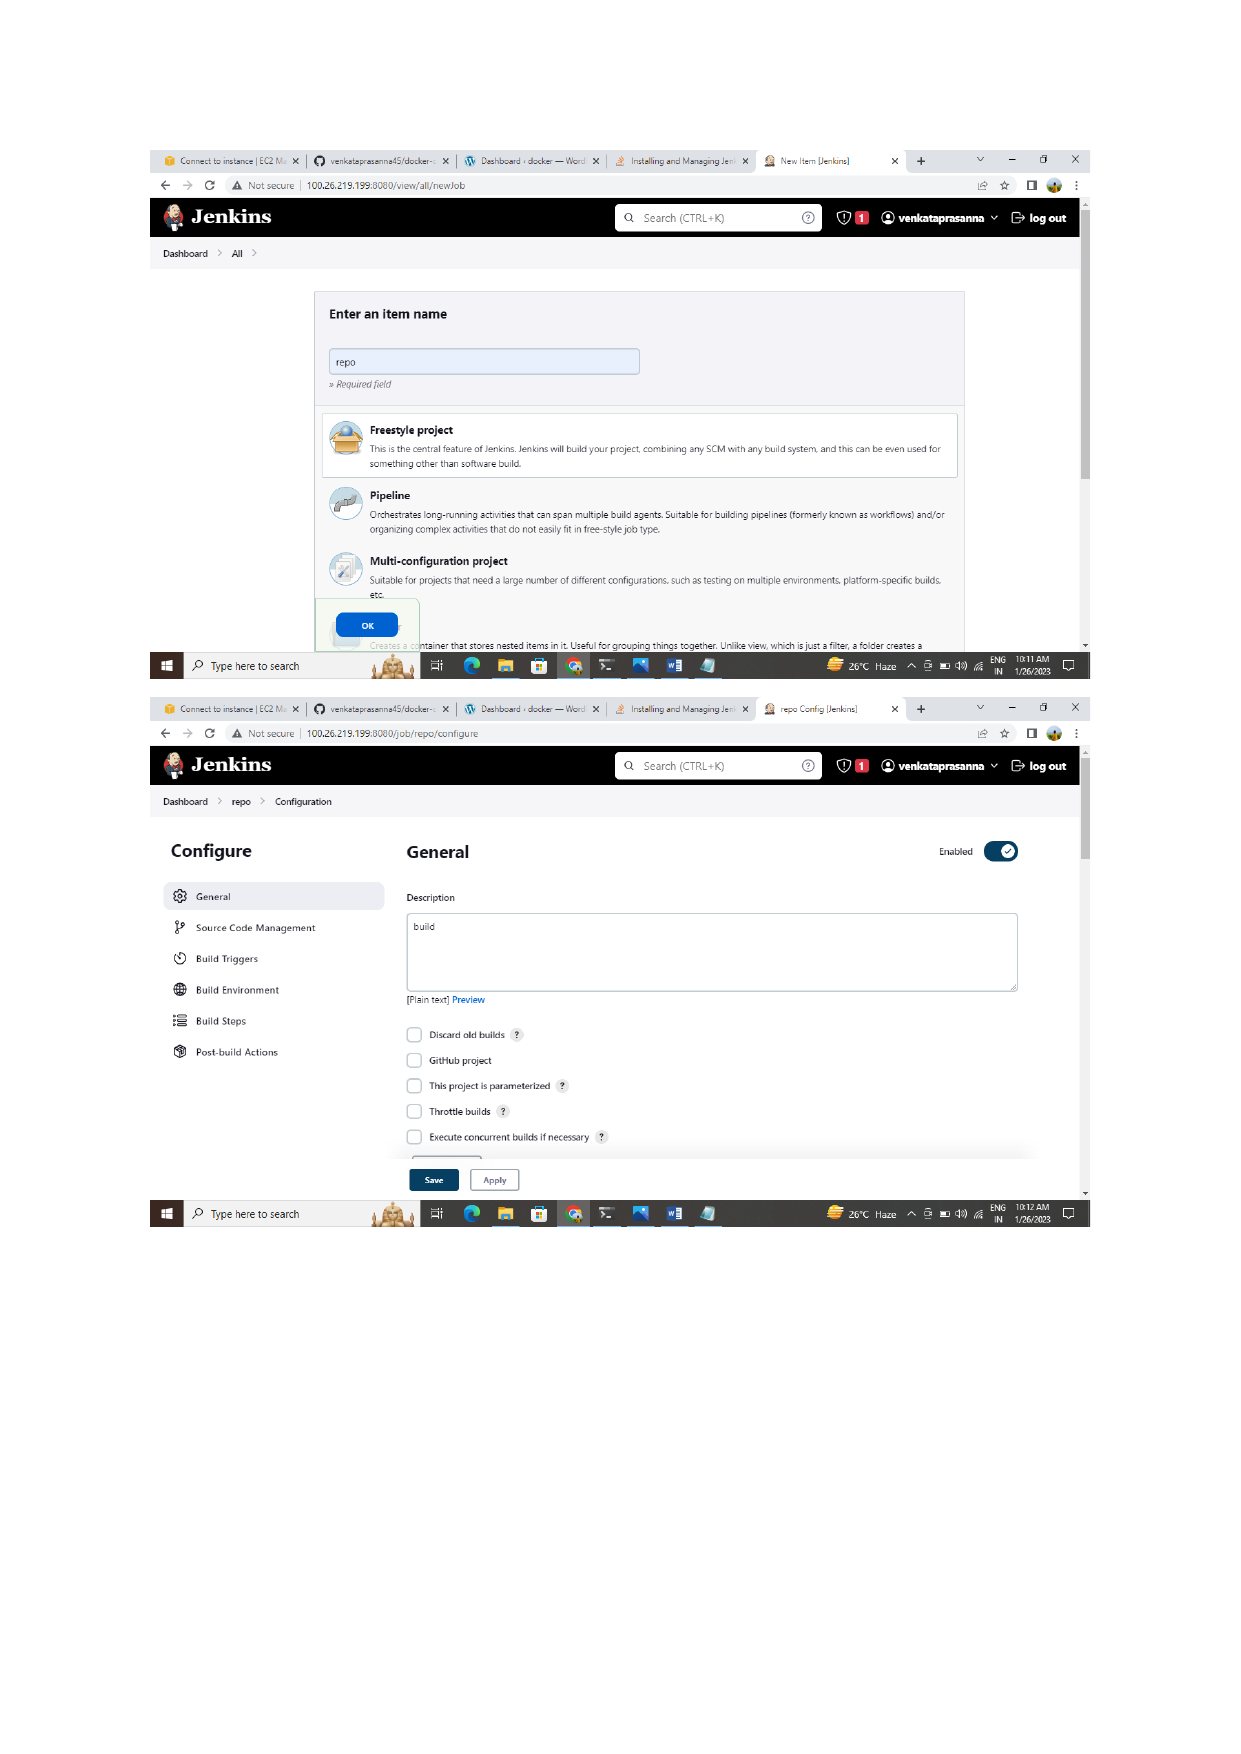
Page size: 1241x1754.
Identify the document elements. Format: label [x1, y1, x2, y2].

picture [150, 150, 1091, 679]
picture [150, 697, 1091, 1227]
